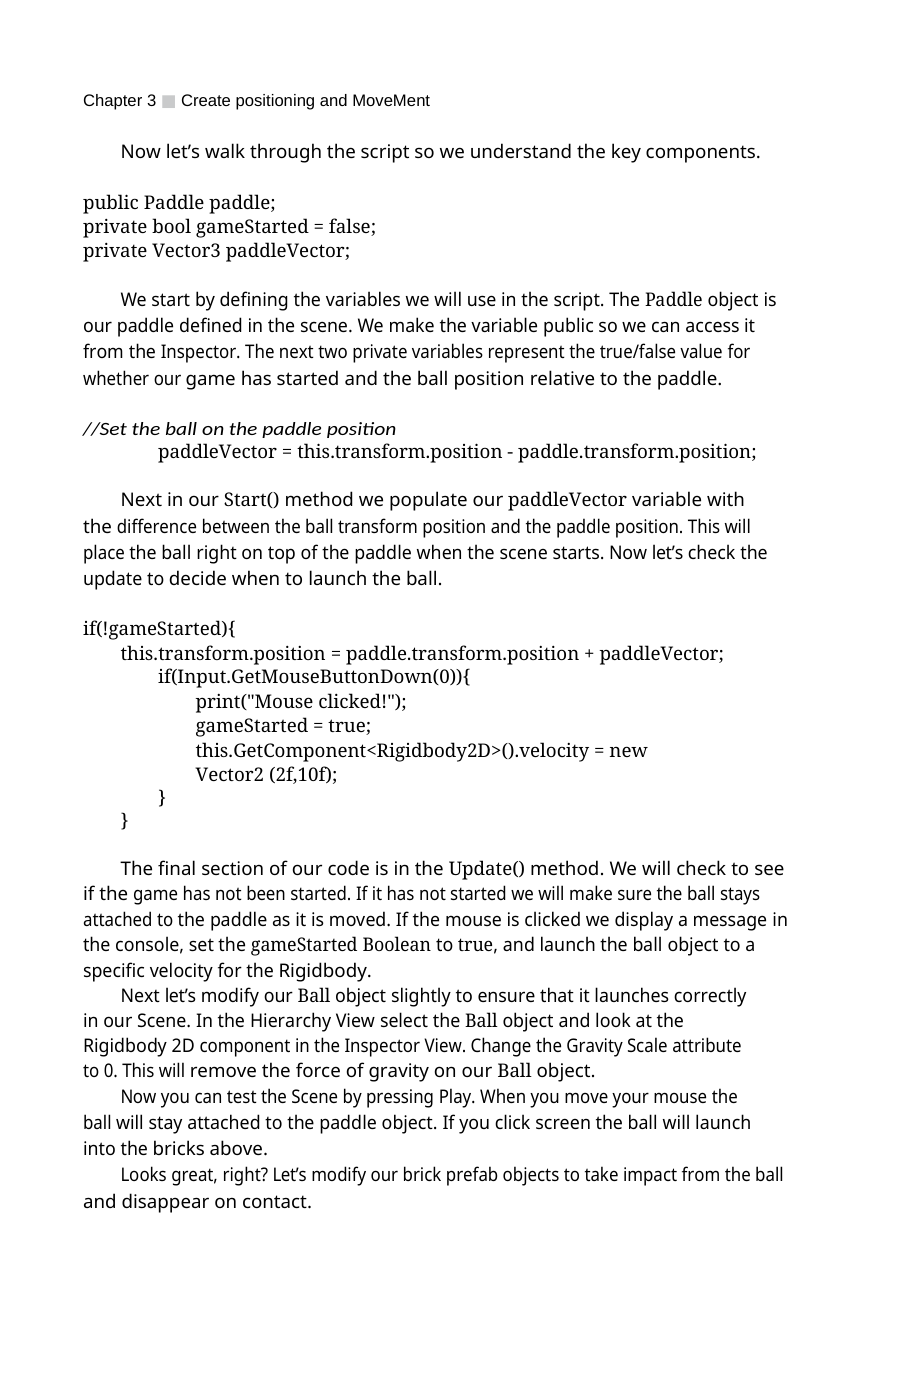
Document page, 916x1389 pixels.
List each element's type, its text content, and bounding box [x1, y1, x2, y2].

text this.transform.position = paddle.transform.position + paddleVector; if(Input.GetMouseButtonDown(0)){ [120, 641, 751, 689]
text paddleVector = this.transform.position - paddle.transform.position; [158, 440, 845, 463]
text private bool gameStarted = false; private Vector3 paddleVector; [83, 214, 394, 263]
text //Set the ball on the paddle position [83, 417, 845, 440]
text Next in our Start() method we populate our paddleVector variable with the difference between the ball transform position and the paddle position. This will place the ball right on top of the paddle when the scene starts. Now let’s check the update to decide when to launch the ball. [83, 487, 769, 591]
text The final section of our code is in the Update() method. We will check to see if the game has not been started. If it has not started we will make sure the ball stays attached to the paddle as it is moved. If the mouse is clicked we display a message in the console, set the gameStarted Boolean to true, and launch the ball object to a specific velocity for the Rigidbody. [83, 855, 796, 983]
text Now let’s walk through the script so we understand the key components. [120, 139, 845, 164]
text public Paddle paddle; [83, 191, 845, 214]
text Looks great, right? Let’s modify our brick prefab objects to take impact from the ball and disappear on contact. [83, 1162, 796, 1213]
text Now you can test the Scene by pressing Play. When you move your mouse the ball will stay attached to the paddle object. If you click screen the ball will launch into the bricks above. [83, 1083, 769, 1161]
text print("Mouse clicked!"); gameStarted = true; [195, 689, 422, 738]
text } [120, 809, 845, 832]
text Chapter 3 ■ Create positioning and MoveMent [83, 89, 845, 112]
text this.GetComponent<Rigidbody2D>().velocity = new Vector2 (2f,10f); [195, 738, 713, 786]
text } [158, 786, 845, 809]
text Next let’s modify our Ball object slightly to ensure that it launches correctly in our Scene. In the Hierarchy View select the Ball object and look at the Rigidbody 2D component in the Inspector View. Change the Gravity Scale attribute to 0. This will remove the force of gravity on our Ball object. [83, 983, 753, 1083]
text if(!gameStarted){ [83, 617, 845, 640]
text We start by defining the variables we will use in the script. The Paddle object is our paddle defined in the scene. We make the variable public so we can access it from the Inspector. The next two private variables represent the true/false value for whether our game has started and the ball position relative to the paddle. [83, 286, 796, 391]
